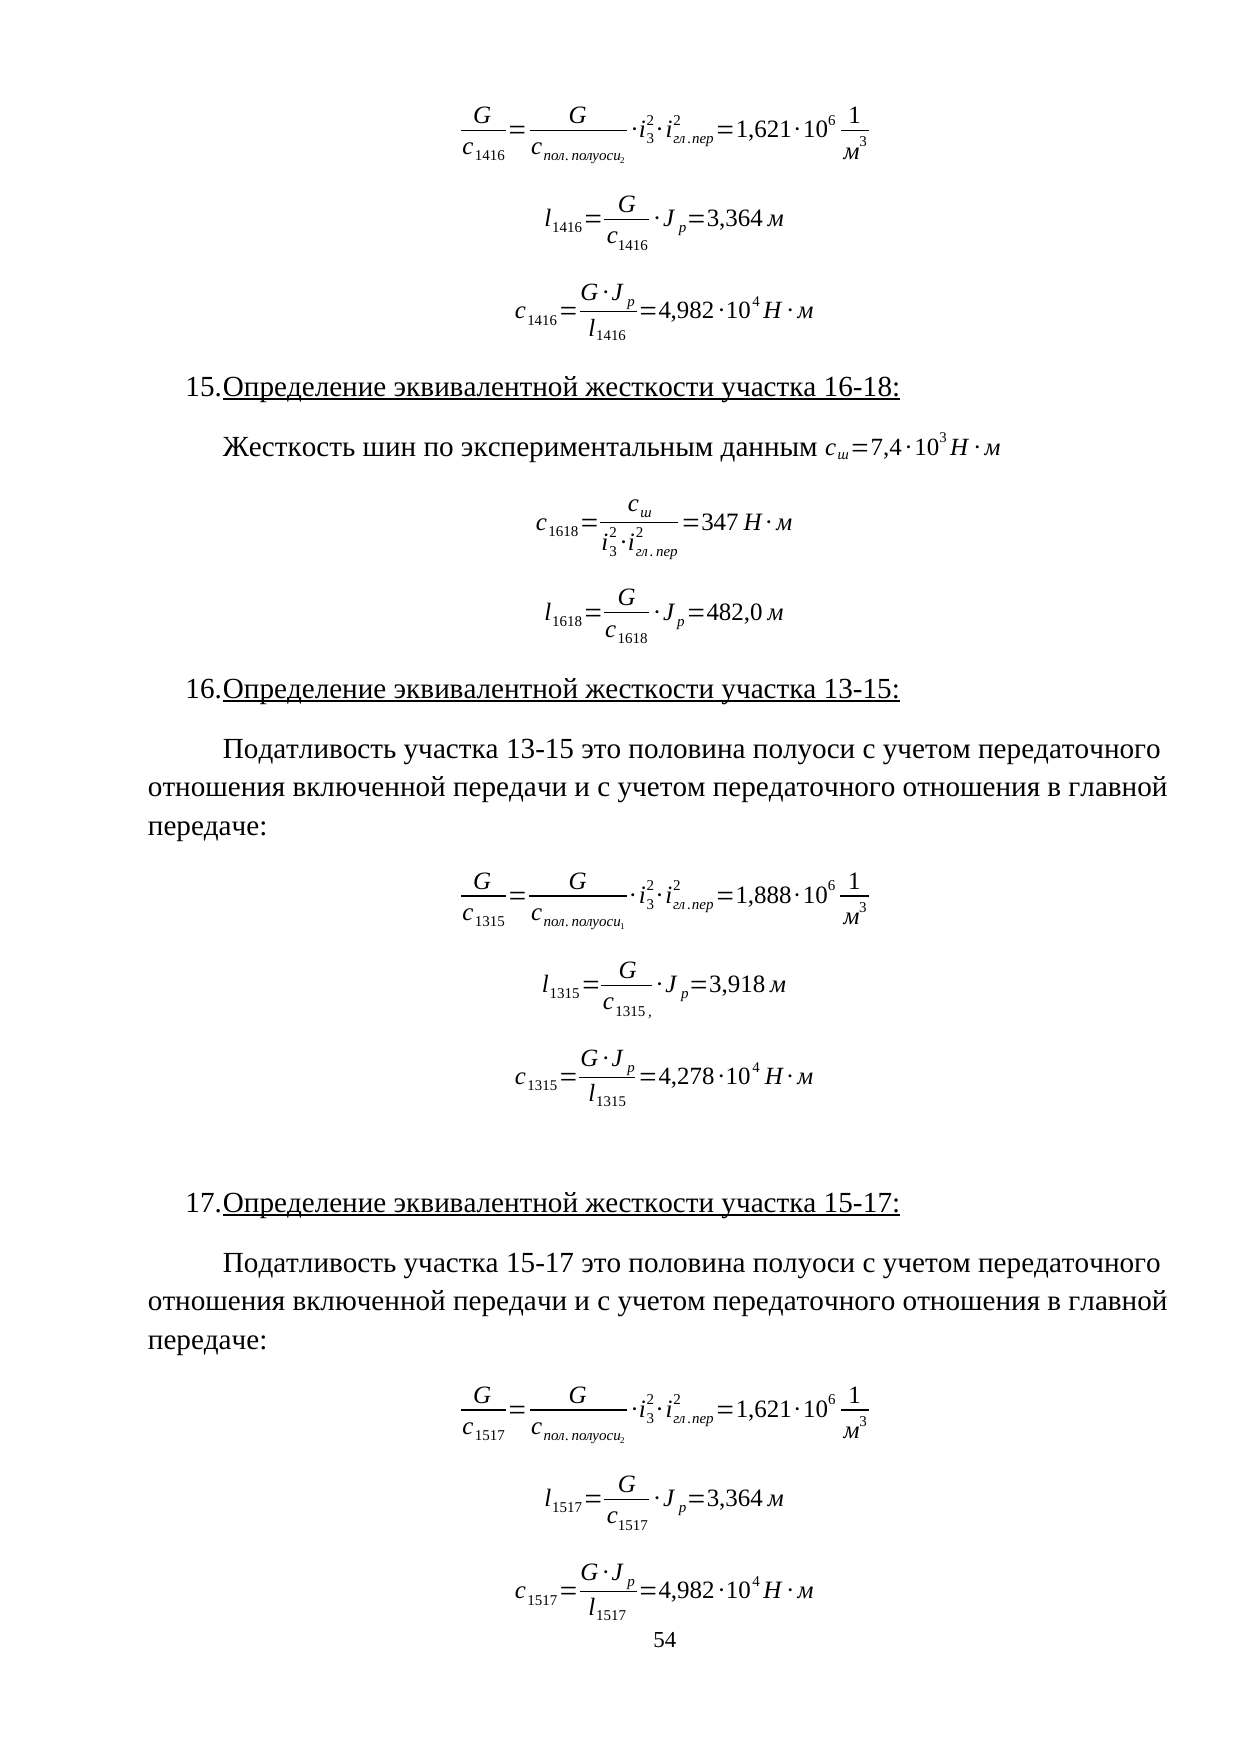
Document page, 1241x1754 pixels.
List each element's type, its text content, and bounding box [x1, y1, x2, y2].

text Податливость участка 15-17 это половина полуоси с учетом передаточного отношения включенной передачи и с учетом передаточного отношения в главной передаче: [148, 1245, 1181, 1355]
list Определение эквивалентной жесткости участка 16-18: [185, 369, 1181, 403]
list Определение эквивалентной жесткости участка 15-17: [185, 1185, 1181, 1219]
list Определение эквивалентной жесткости участка 13-15: [185, 671, 1181, 705]
text Податливость участка 13-15 это половина полуоси с учетом передаточного отношения включенной передачи и с учетом передаточного отношения в главной передаче: [148, 731, 1181, 841]
text Жесткость шин по экспериментальным данным [148, 429, 1181, 463]
